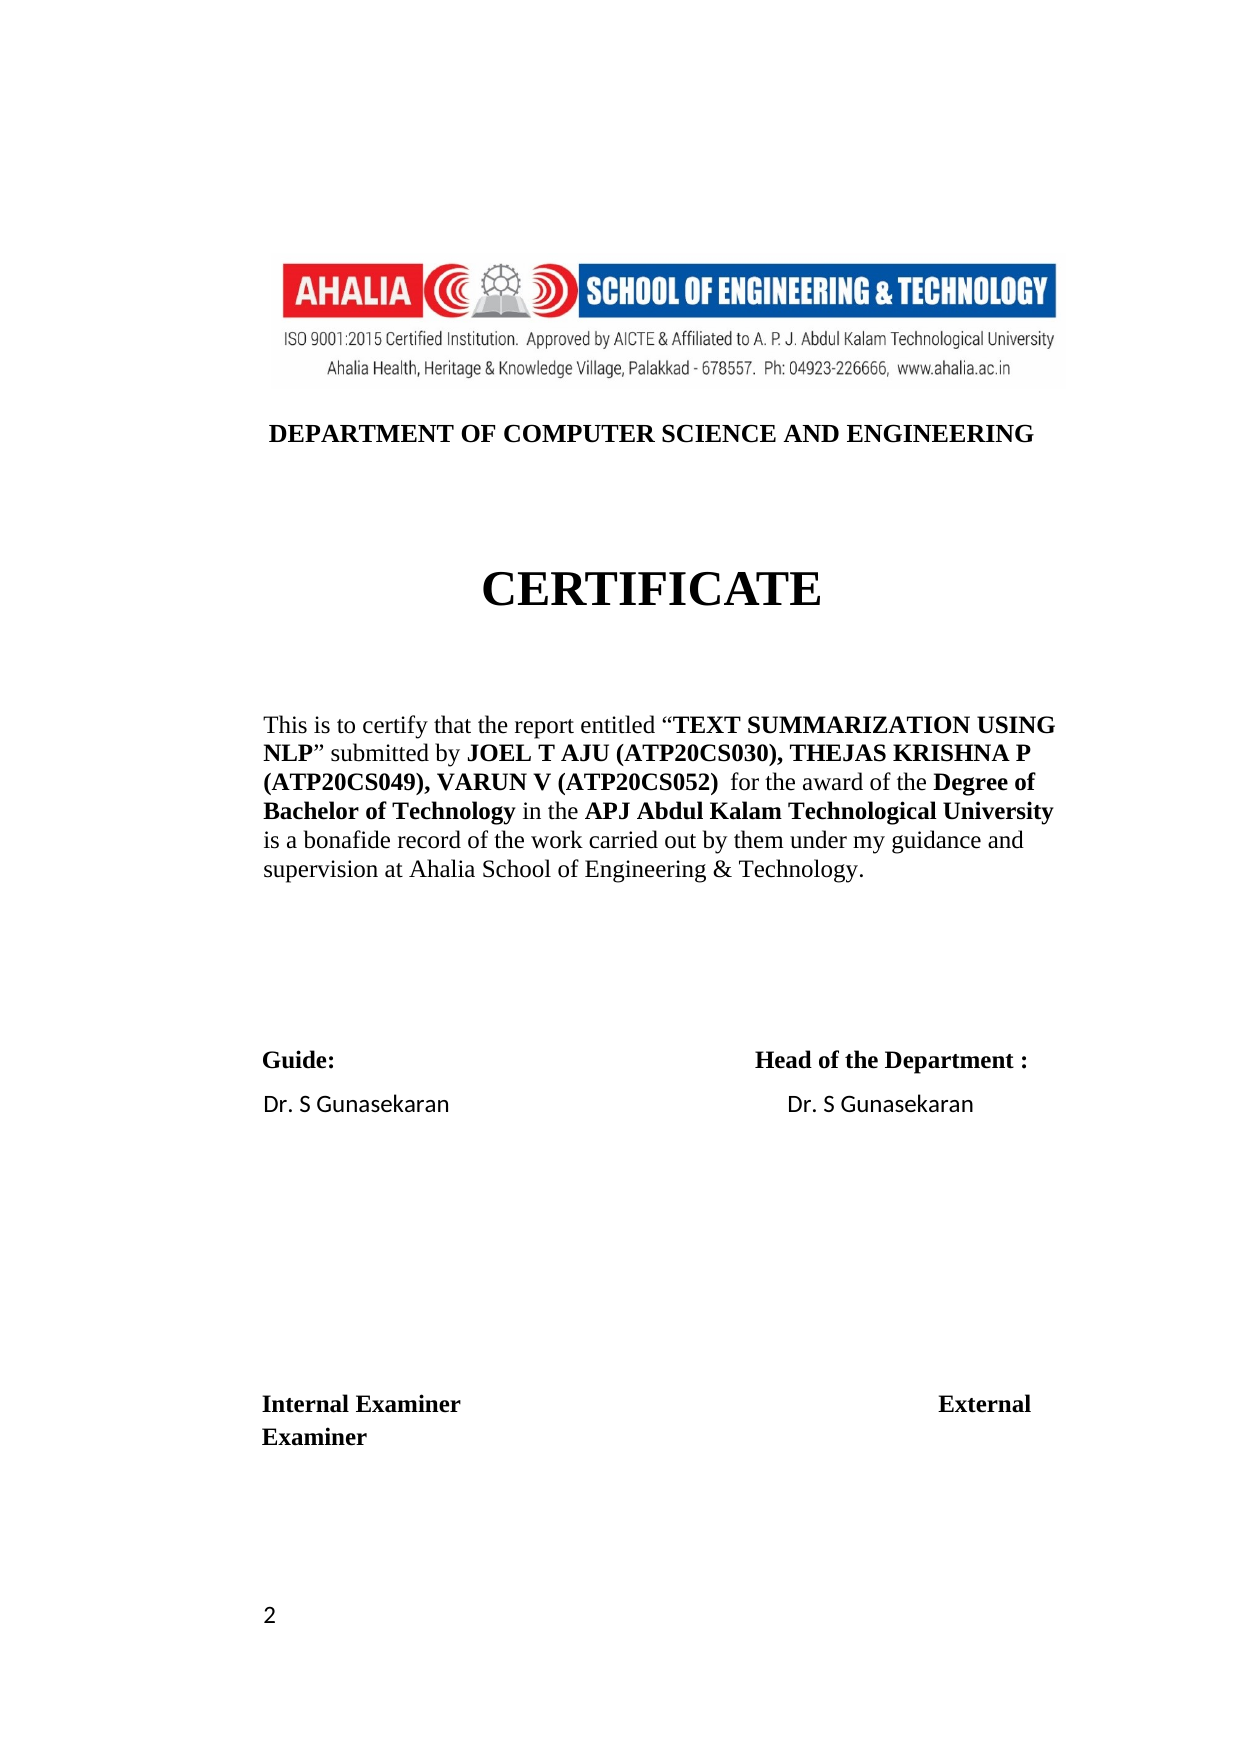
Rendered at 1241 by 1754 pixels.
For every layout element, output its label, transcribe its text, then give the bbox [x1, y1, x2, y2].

picture [271, 253, 1066, 389]
subtitle CERTIFICATE [263, 558, 1040, 616]
text DEPARTMENT OF COMPUTER SCIENCE AND ENGINEERING [269, 418, 1066, 448]
text Dr. S Gunasekaran Dr. S Gunasekaran [263, 1088, 1066, 1118]
text Internal Examiner External Examiner [262, 1389, 1066, 1452]
text This is to certify that the report entitled “TEXT SUMMARIZATION USING NLP” submitted by JOEL T AJU (ATP20CS030), THEJAS KRISHNA P (ATP20CS049), VARUN V (ATP20CS052) for the award of the Degree of Bachelor of Technology in the APJ Abdul Kalam Technological University is a bonafide record of the work carried out by them under my guidance and supervision at Ahalia School of Engineering & Technology. [263, 710, 1066, 884]
text Guide: Head of the Department : [262, 1045, 1066, 1074]
